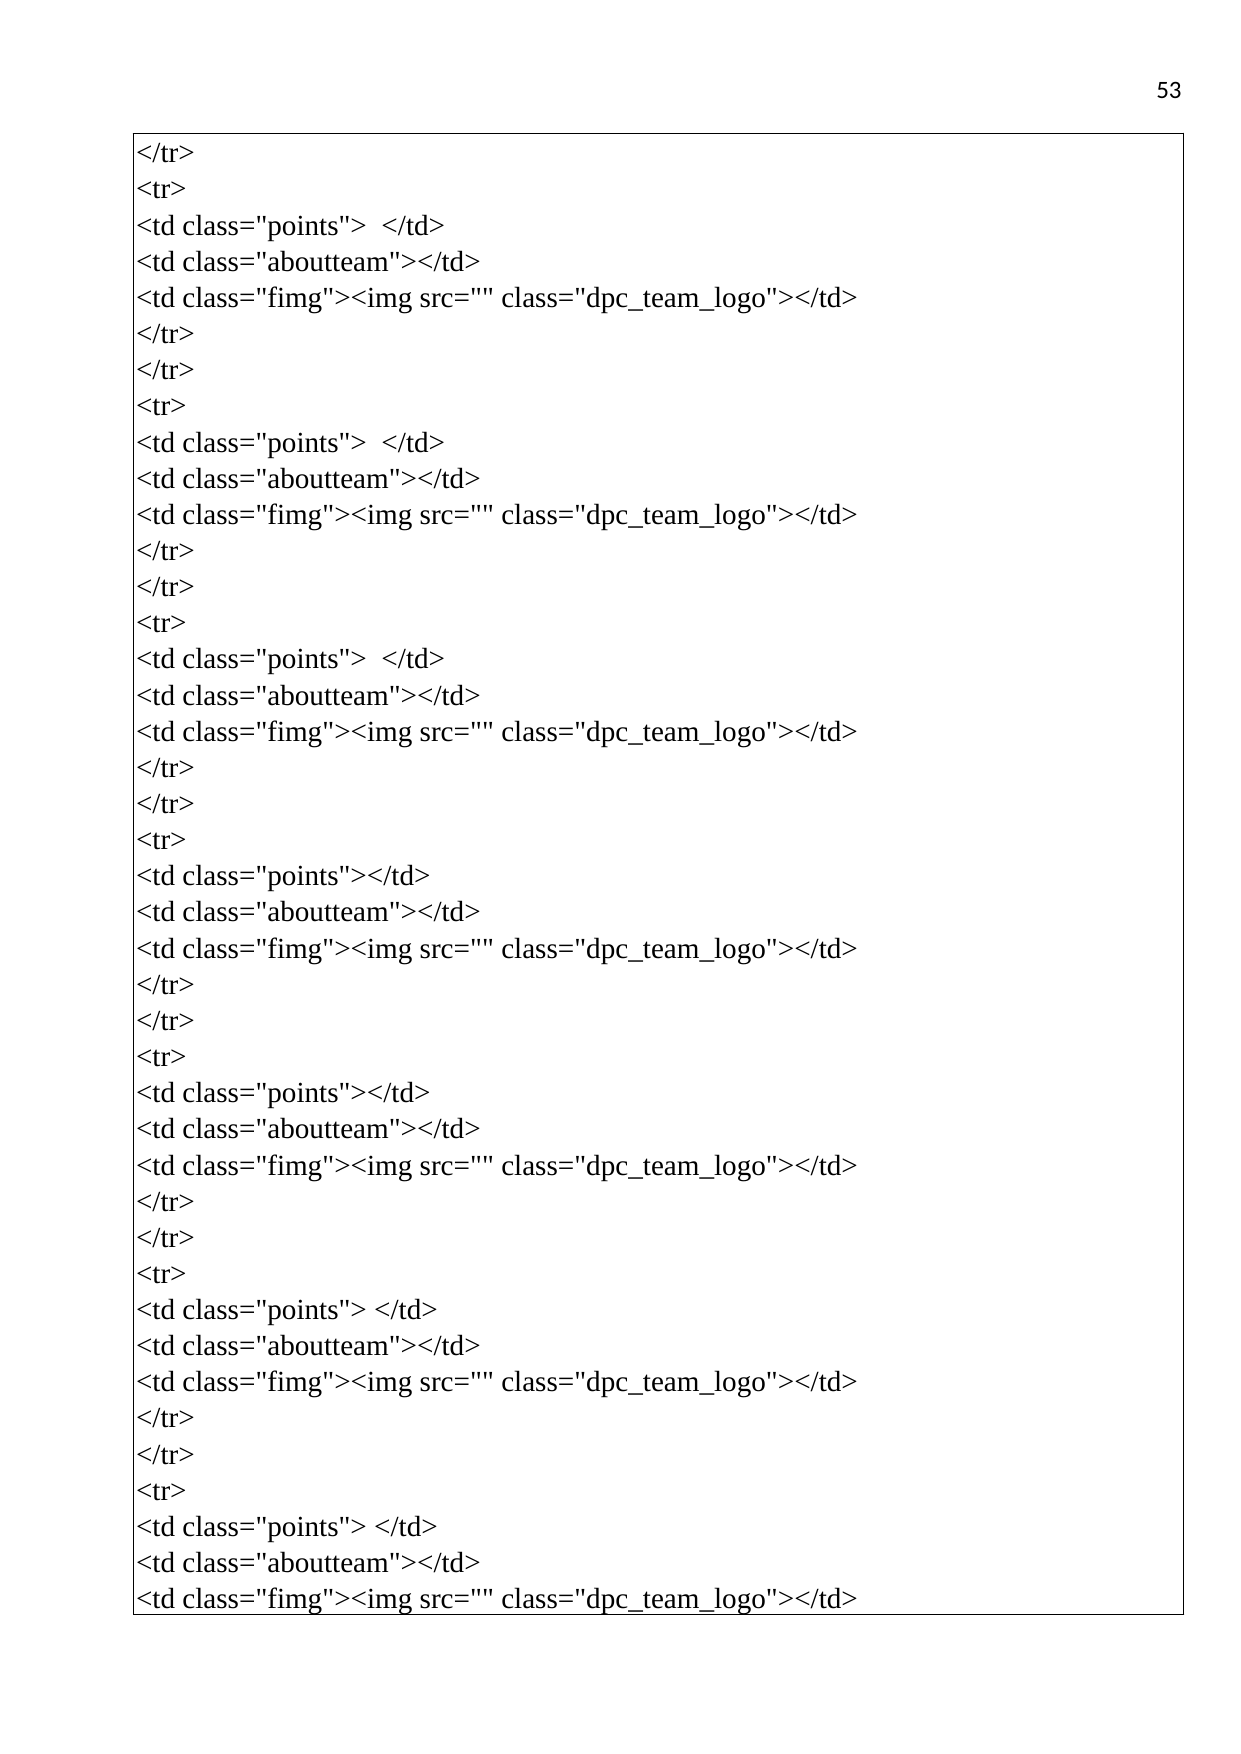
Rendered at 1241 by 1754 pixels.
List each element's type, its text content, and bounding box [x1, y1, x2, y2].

text </tr> [134, 783, 1183, 819]
text <td class="points"> </td> [134, 205, 1183, 241]
text <td class="aboutteam"></td> [134, 458, 1183, 494]
text <td class="points"></td> [134, 1072, 1183, 1108]
text </tr> [134, 964, 1183, 1000]
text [134, 1361, 1183, 1397]
text <td class="aboutteam"></td> [134, 674, 1183, 711]
text <td class="points"> </td> [134, 1506, 1183, 1542]
text </tr> [134, 313, 1183, 349]
text <td class="points"> </td> [134, 1289, 1183, 1325]
text <tr> [134, 602, 1183, 638]
text </tr> [134, 349, 1183, 385]
text <td class="points"> </td> [134, 422, 1183, 458]
text </tr> [134, 1000, 1183, 1036]
text </tr> [134, 1217, 1183, 1253]
text </tr> [134, 1397, 1183, 1434]
text <td class="points"> </td> [134, 638, 1183, 674]
text </tr> [134, 1181, 1183, 1217]
text <td class="points"></td> [134, 855, 1183, 891]
text </tr> [134, 530, 1183, 566]
text <td class="aboutteam"></td> [134, 1542, 1183, 1578]
text </tr> [134, 747, 1183, 783]
text <td class="aboutteam"></td> [134, 891, 1183, 928]
text <tr> [134, 168, 1183, 205]
text <tr> [134, 385, 1183, 422]
text </tr> [134, 134, 1183, 168]
text </tr> [134, 566, 1183, 602]
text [134, 1578, 1183, 1614]
text <tr> [134, 1253, 1183, 1289]
text <td class="fimg"><img src="" class="dpc_team_logo"></td> [134, 1144, 1183, 1181]
text <td class="fimg"><img src="" class="dpc_team_logo"></td> [134, 494, 1183, 530]
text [134, 277, 1183, 313]
text <td class="fimg"><img src="" class="dpc_team_logo"></td> [134, 711, 1183, 747]
text <tr> [134, 1036, 1183, 1072]
text <td class="aboutteam"></td> [134, 1325, 1183, 1361]
text </tr> [134, 1434, 1183, 1470]
text <td class="aboutteam"></td> [134, 1108, 1183, 1144]
text <td class="aboutteam"></td> [134, 241, 1183, 277]
text <td class="fimg"><img src="" class="dpc_team_logo"></td> [134, 928, 1183, 964]
text <tr> [134, 1470, 1183, 1506]
text <tr> [134, 819, 1183, 855]
